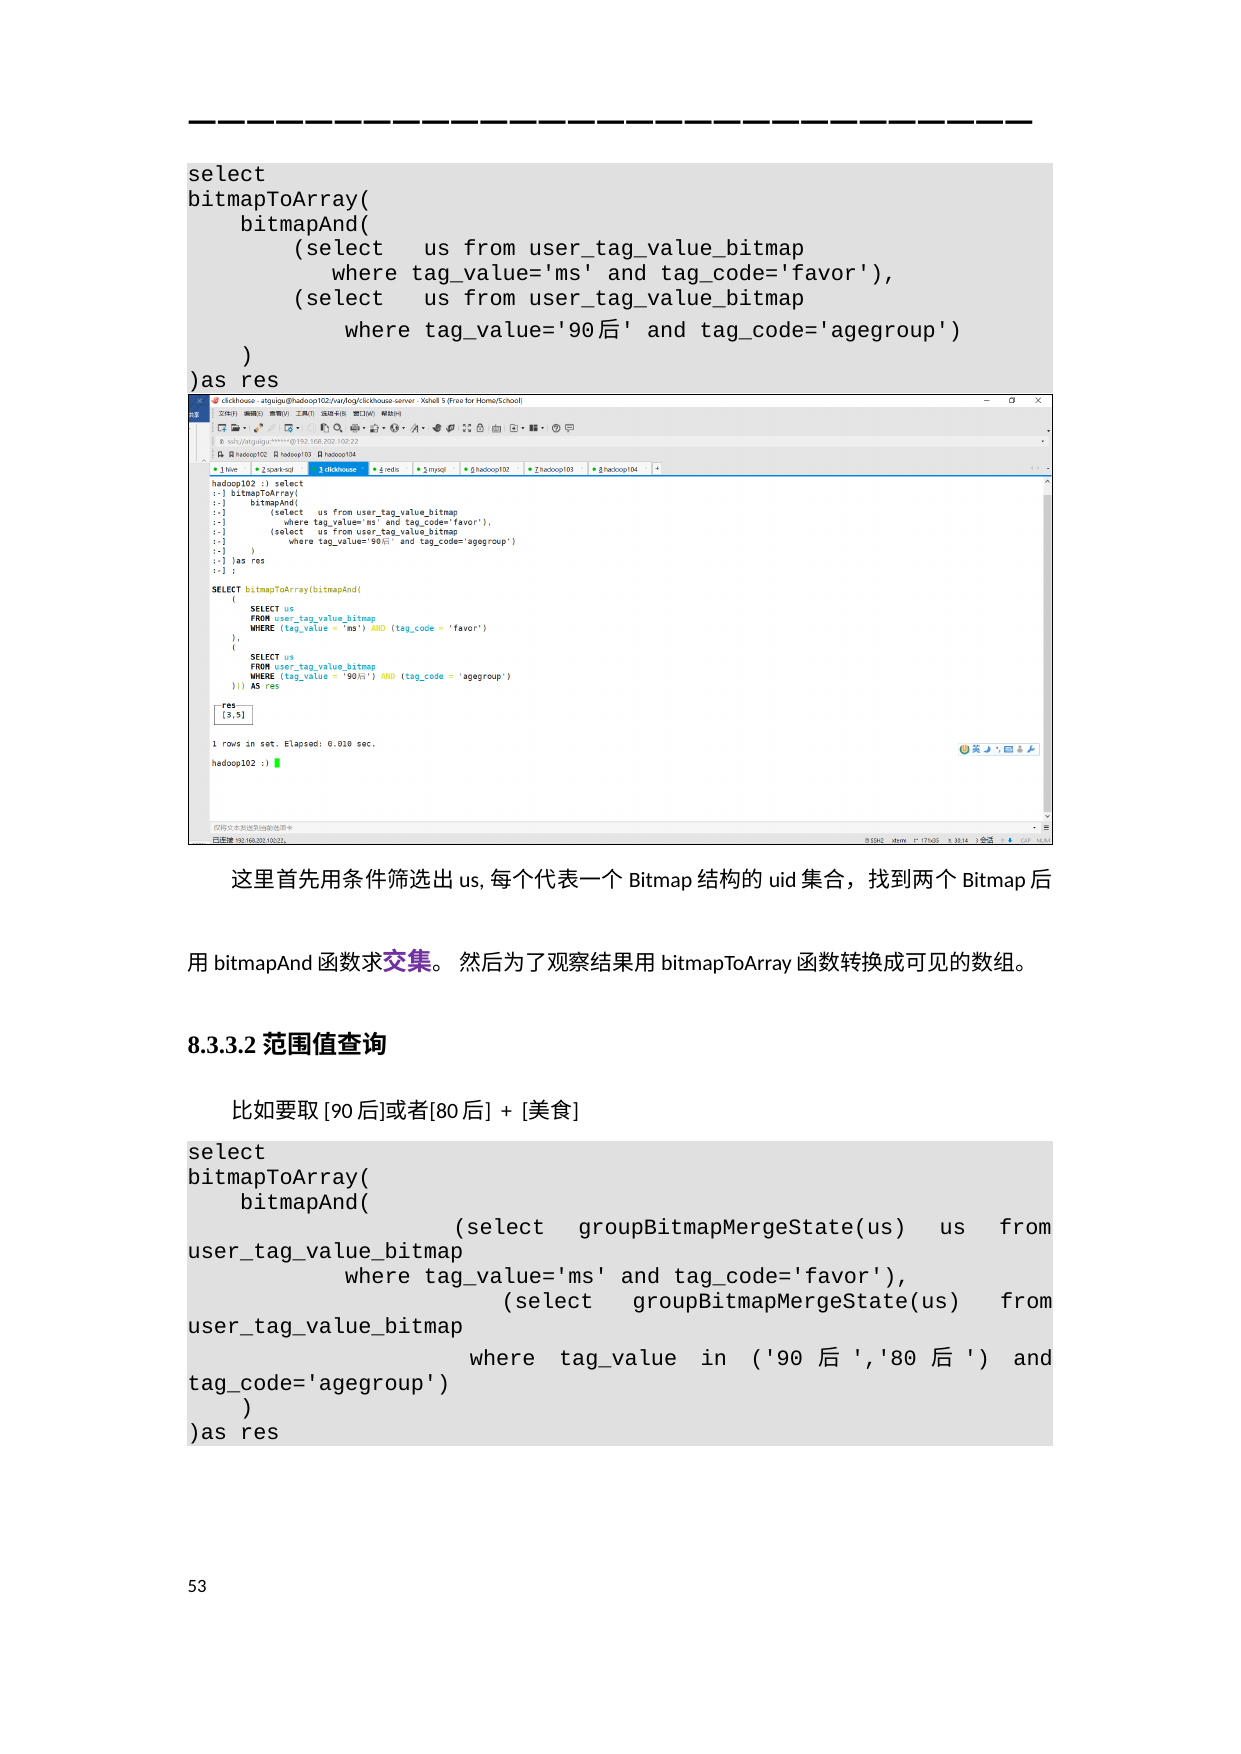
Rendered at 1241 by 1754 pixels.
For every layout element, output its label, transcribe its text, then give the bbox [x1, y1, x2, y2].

text select [187, 1141, 1053, 1166]
text (select us from user_tag_value_bitmap [187, 238, 1053, 262]
text 比如要取 [90后]或者[80后] + [美食] [187, 1093, 1053, 1126]
text bitmapToArray( [187, 1166, 1053, 1191]
text )as res [187, 369, 1053, 393]
text )as res [187, 1421, 1053, 1446]
text where tag_value='90后' and tag_code='agegroup') [187, 312, 1053, 344]
text ) [187, 1397, 1053, 1421]
text bitmapToArray( [187, 188, 1053, 213]
text ) [187, 344, 1053, 369]
text where tag_value in ('90后','80后') and tag_code='agegroup') [187, 1340, 1053, 1397]
text 这里首先用条件筛选出us, 每个代表一个Bitmap结构的uid集合，找到两个Bitmap后用bitmapAnd函数求交集。 然后为了观察结果用bitmapToArray函数转换成可见的数组。 [187, 862, 1053, 992]
text (select us from user_tag_value_bitmap [187, 287, 1053, 312]
text where tag_value='ms' and tag_code='favor'), [187, 262, 1053, 287]
text where tag_value='ms' and tag_code='favor'), [187, 1265, 1053, 1290]
text select [187, 163, 1053, 188]
text (select groupBitmapMergeState(us) us from user_tag_value_bitmap [187, 1216, 1053, 1265]
text bitmapAnd( [187, 213, 1053, 238]
text (select groupBitmapMergeState(us) from user_tag_value_bitmap [187, 1290, 1053, 1340]
text 8.3.3.2 范围值查询 [187, 1010, 1053, 1075]
picture [189, 395, 1052, 844]
text bitmapAnd( [187, 1191, 1053, 1216]
